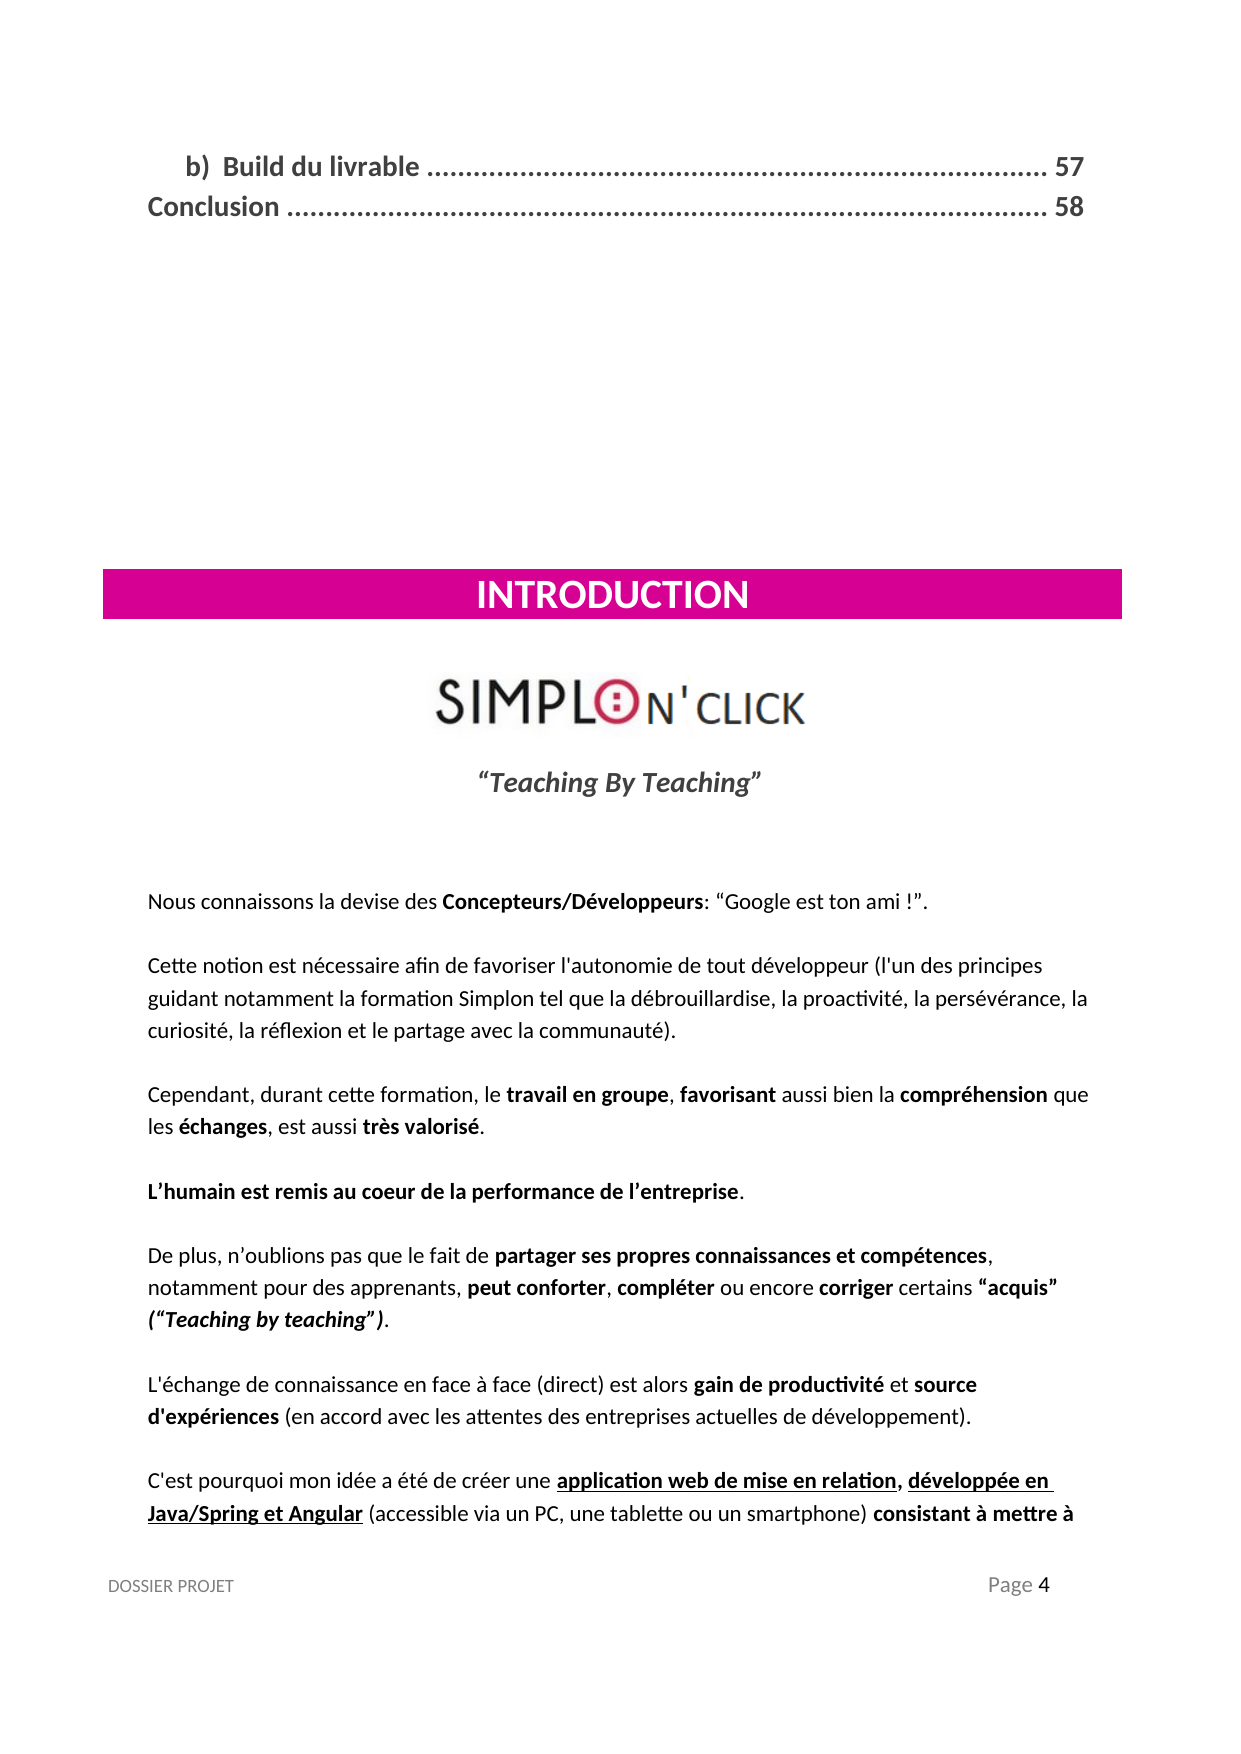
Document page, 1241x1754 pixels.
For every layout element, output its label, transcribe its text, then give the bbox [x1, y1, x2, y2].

text De plus, n’oublions pas que le fait de partager ses propres connaissances et compétences, notamment pour des apprenants, peut conforter, compléter ou encore corriger certains “acquis” (“Teaching by teaching”). [148, 1241, 1093, 1334]
table_header INTRODUCTION [103, 569, 1122, 619]
text Conclusion .................................................................................................. 58 [148, 188, 1093, 224]
picture [423, 672, 817, 739]
text “Teaching By Teaching” [148, 764, 1093, 799]
text Cependant, durant cette formation, le travail en groupe, favorisant aussi bien la compréhension que les échanges, est aussi très valorisé. [148, 1080, 1093, 1141]
text Nous connaissons la devise des Concepteurs/Développeurs: “Google est ton ami !”. [148, 887, 1093, 915]
list Build du livrable ................................................................................ 57 [185, 148, 1093, 183]
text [148, 1467, 1093, 1527]
text L’humain est remis au coeur de la performance de l’entreprise. [148, 1177, 1093, 1205]
text L'échange de connaissance en face à face (direct) est alors gain de productivité et source d'expériences (en accord avec les attentes des entreprises actuelles de développement). [148, 1370, 1093, 1430]
text Cette notion est nécessaire afin de favoriser l'autonomie de tout développeur (l'un des principes guidant notamment la formation Simplon tel que la débrouillardise, la proactivité, la persévérance, la curiosité, la réflexion et le partage avec la communauté). [148, 952, 1093, 1044]
